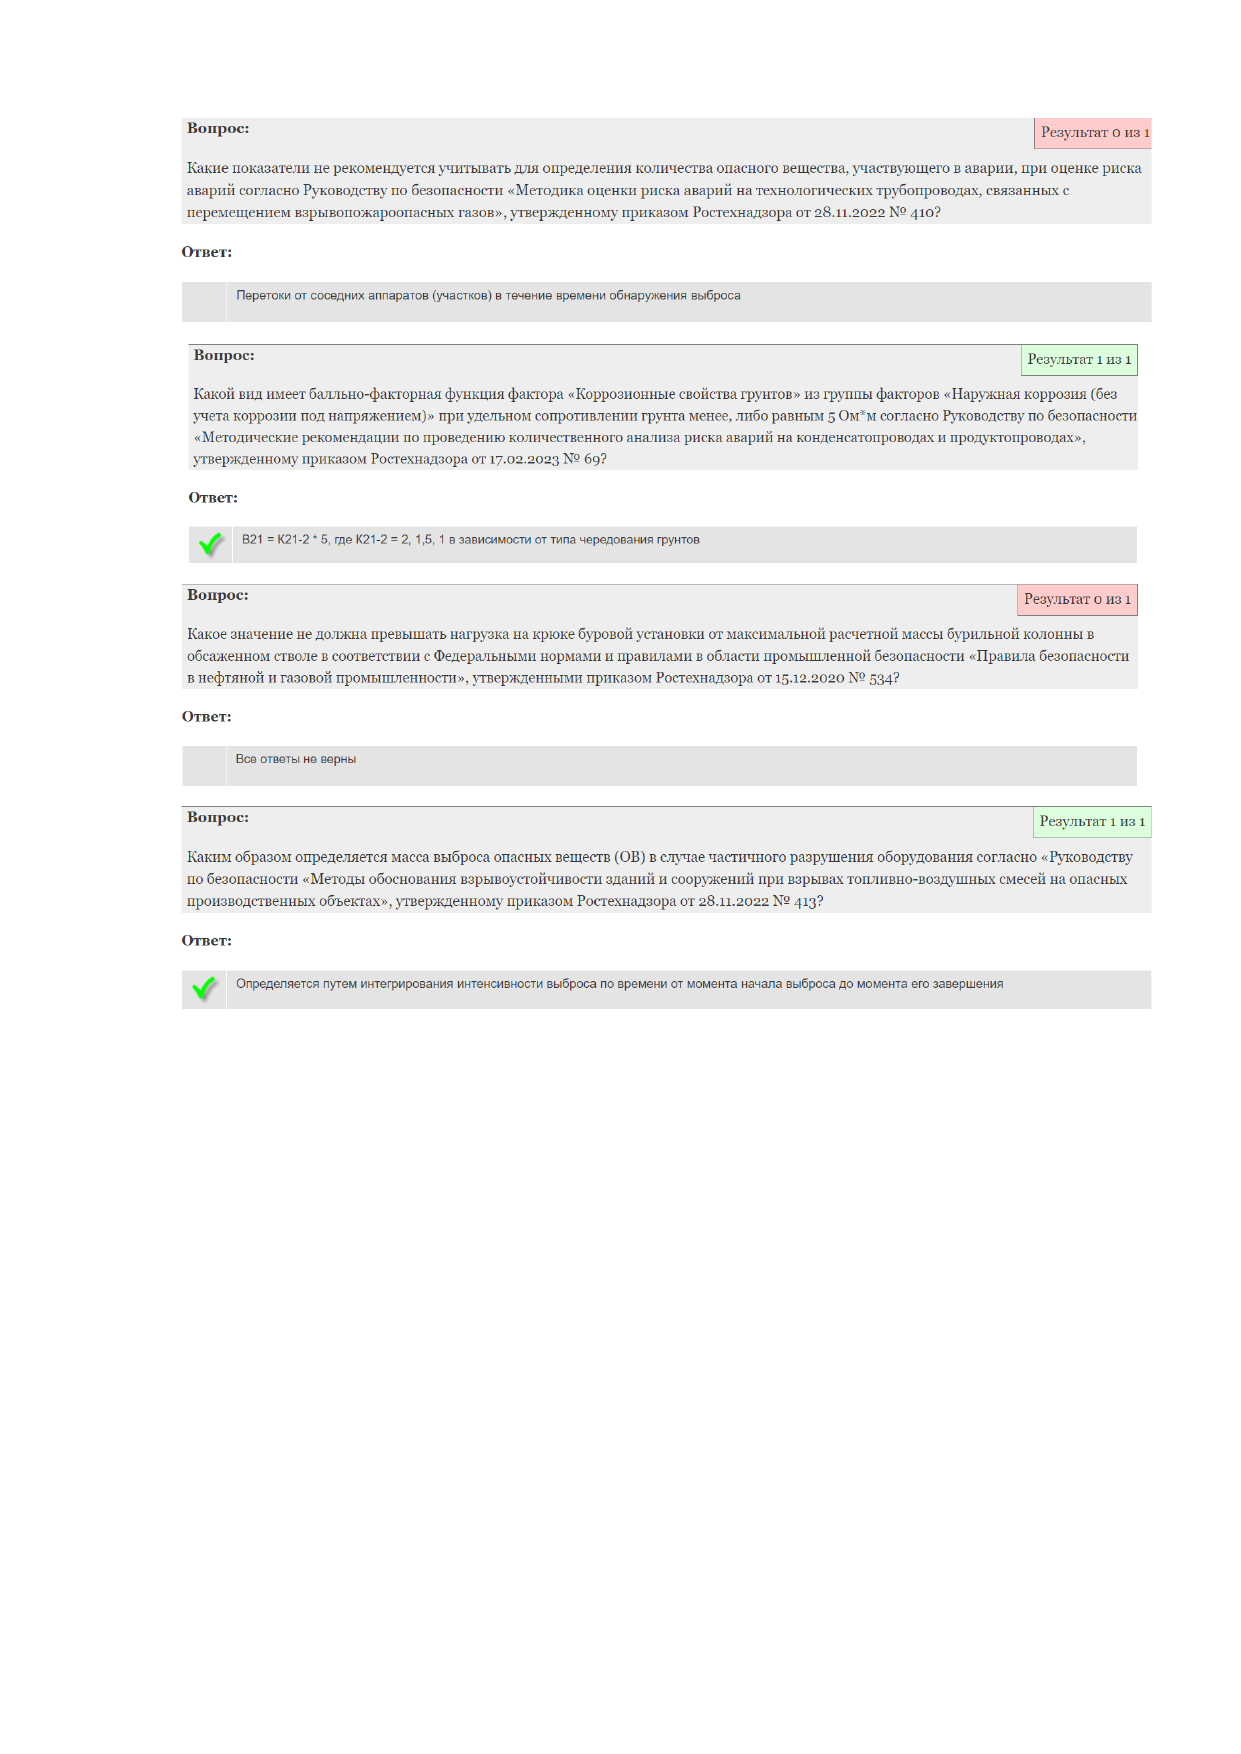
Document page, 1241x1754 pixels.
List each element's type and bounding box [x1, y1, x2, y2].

picture [177, 340, 1152, 563]
picture [177, 118, 1152, 322]
picture [177, 803, 1152, 1009]
picture [177, 581, 1152, 786]
